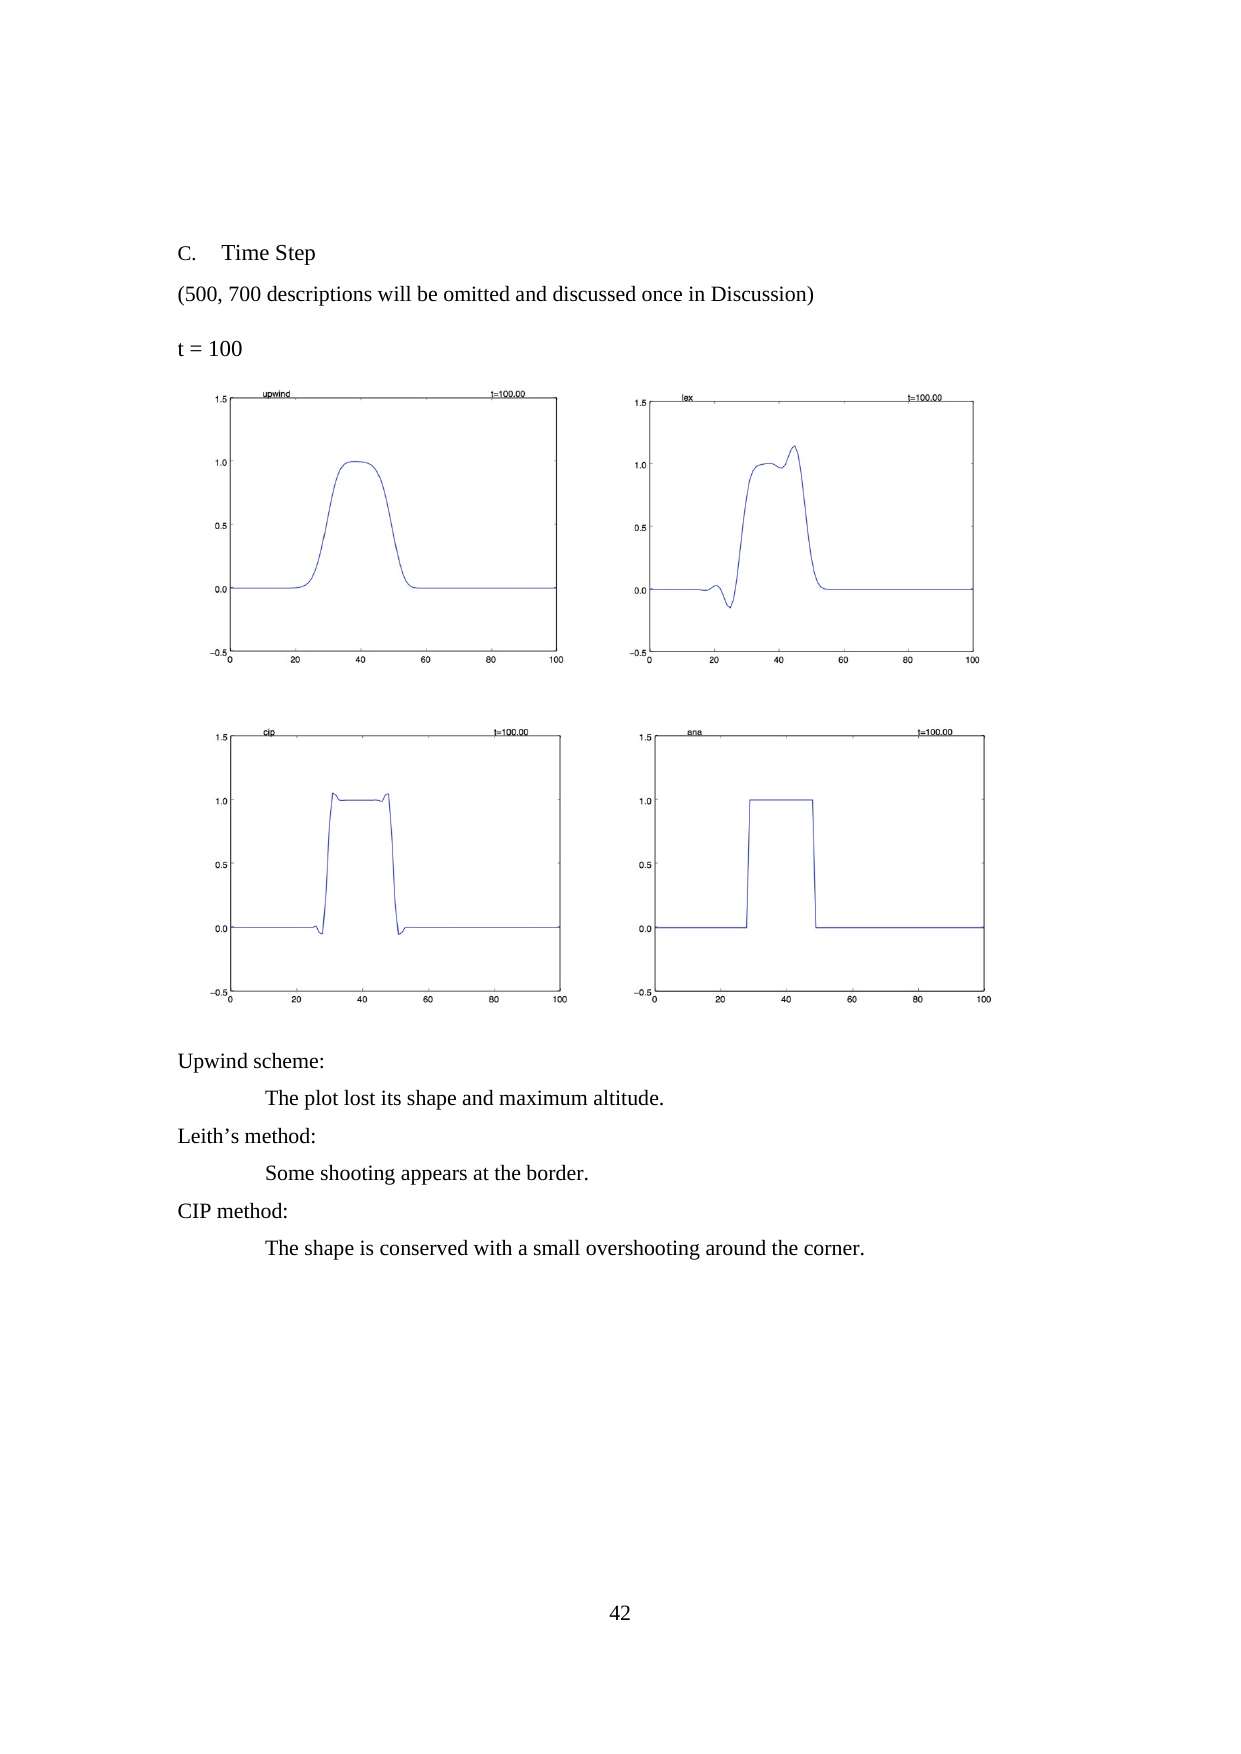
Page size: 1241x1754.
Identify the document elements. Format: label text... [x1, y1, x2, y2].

picture [177, 704, 1026, 1023]
subtitle t = 100 [177, 329, 1063, 367]
text CIP method: [177, 1192, 1063, 1229]
text (500, 700 descriptions will be omitted and discussed once in Discussion) [177, 275, 1063, 313]
text Leith’s method: [177, 1117, 1063, 1154]
picture [177, 366, 1014, 683]
text Upwind scheme: [177, 1042, 1063, 1079]
text Some shooting appears at the border. [177, 1154, 1063, 1192]
subtitle Time Step [177, 233, 1063, 271]
text The shape is conserved with a small overshooting around the corner. [177, 1229, 1063, 1267]
text The plot lost its shape and maximum altitude. [177, 1079, 1063, 1117]
